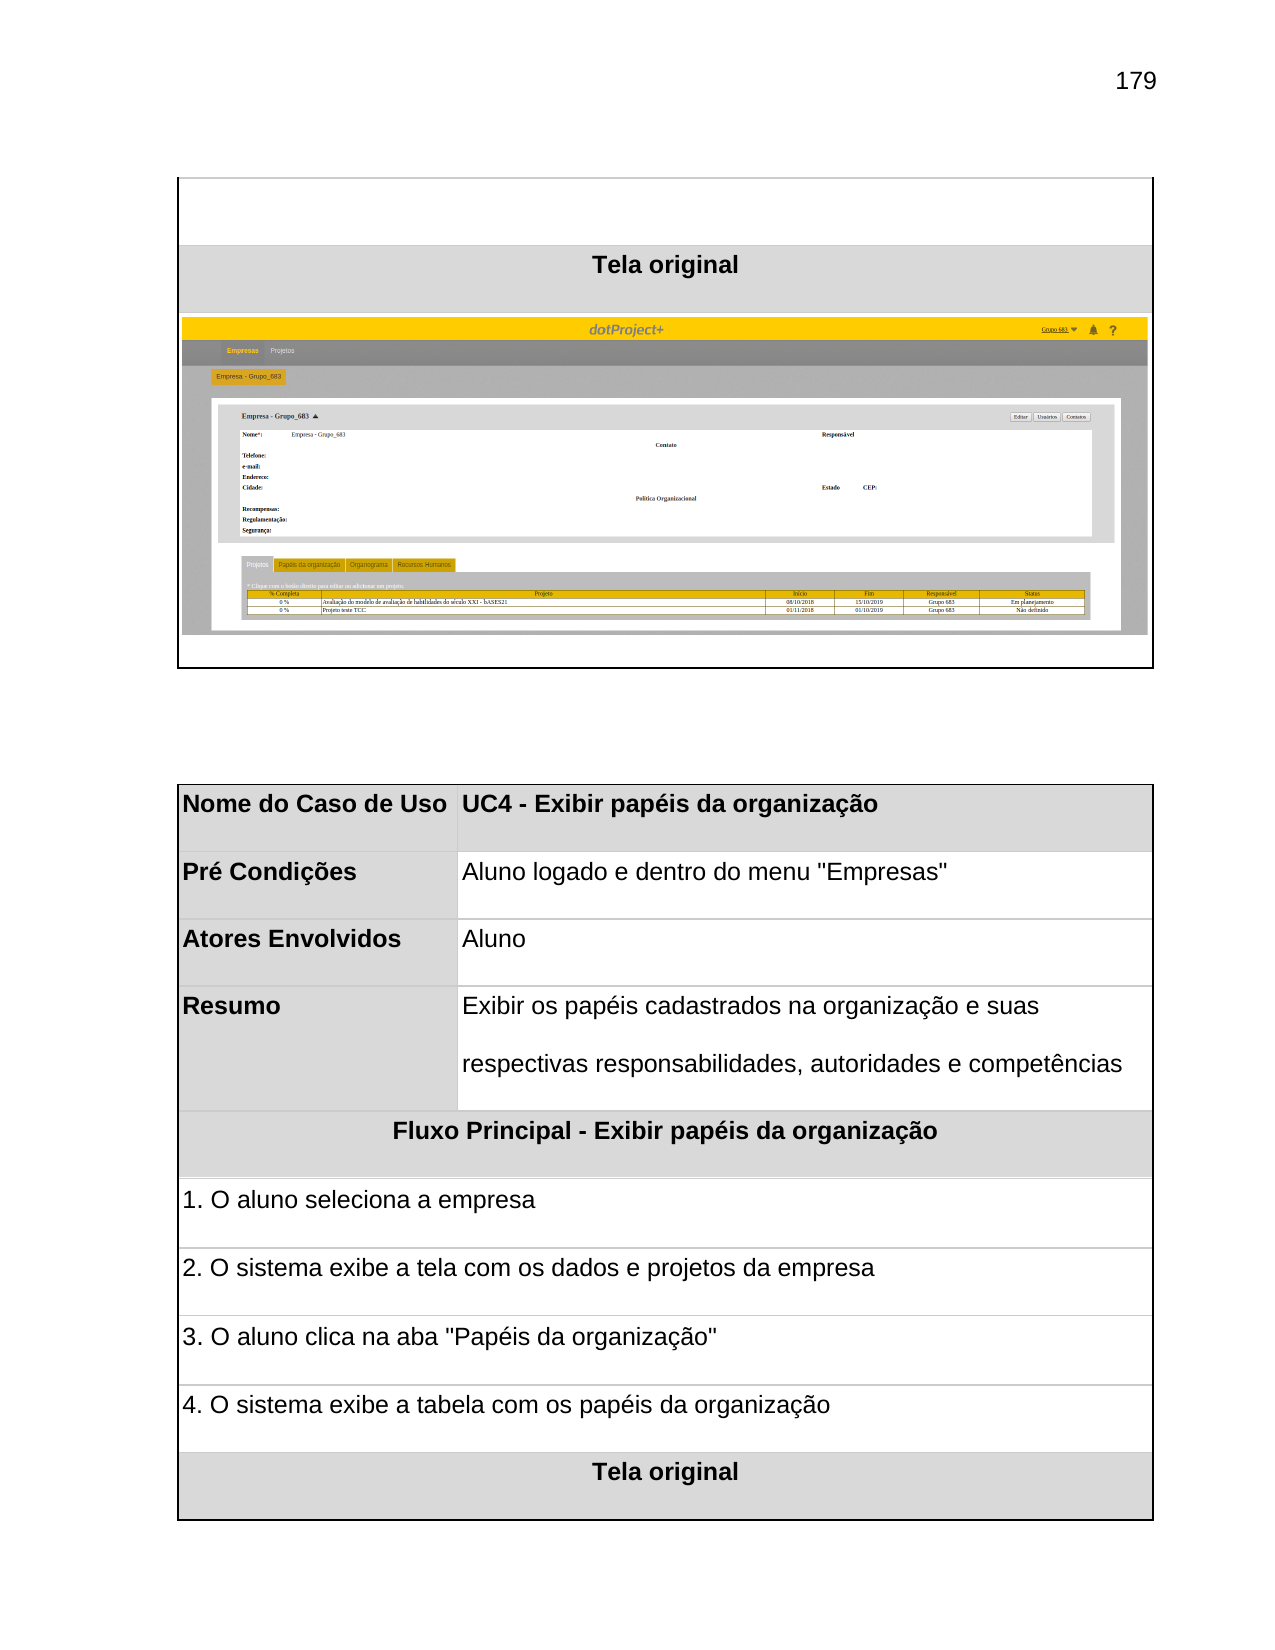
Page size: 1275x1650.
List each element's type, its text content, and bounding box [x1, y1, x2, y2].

table_cell 2. O sistema exibe a tela com os dados e projetos da empresa [179, 1249, 1152, 1314]
table_cell Exibir os papéis cadastrados na organização e suas respectivas responsabilidades, autoridades e competências [458, 987, 1152, 1110]
table_cell Tela original [179, 246, 1152, 312]
table_cell Fluxo Principal - Exibir papéis da organização [179, 1112, 1152, 1177]
table_cell Tela original [179, 1453, 1152, 1519]
table_cell [179, 313, 1152, 667]
table_cell Atores Envolvidos [179, 920, 457, 985]
table_cell 1. O aluno seleciona a empresa [179, 1179, 1152, 1247]
table_cell 3. O aluno clica na aba "Papéis da organização" [179, 1316, 1152, 1384]
table_cell Resumo [179, 987, 457, 1110]
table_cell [179, 179, 1152, 244]
table_cell Aluno [458, 920, 1152, 985]
table_cell Aluno logado e dentro do menu "Empresas" [458, 852, 1152, 918]
table_header Nome do Caso de Uso [179, 785, 457, 851]
table_cell Pré Condições [179, 852, 457, 918]
table_cell 4. O sistema exibe a tabela com os papéis da organização [179, 1386, 1152, 1452]
table_header UC4 - Exibir papéis da organização [458, 785, 1152, 851]
picture [182, 317, 1148, 635]
